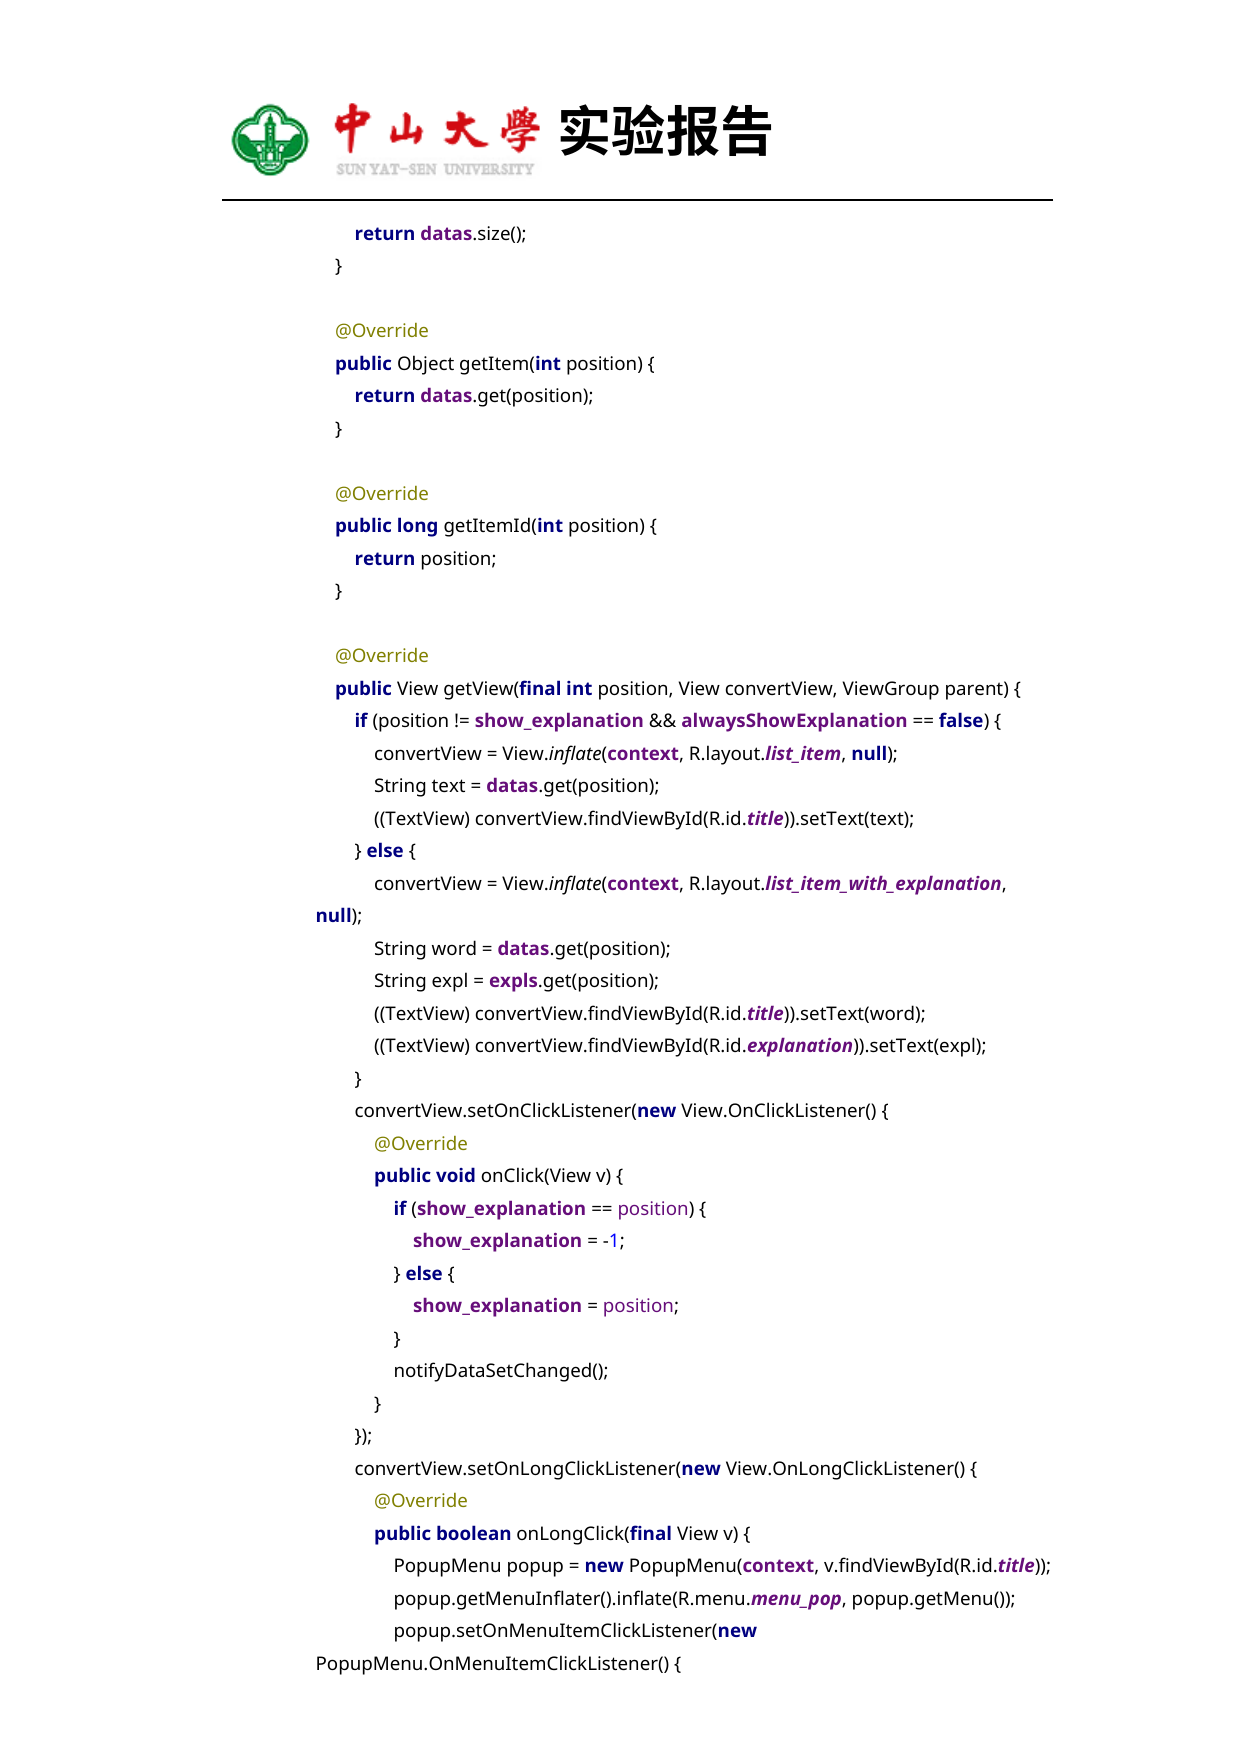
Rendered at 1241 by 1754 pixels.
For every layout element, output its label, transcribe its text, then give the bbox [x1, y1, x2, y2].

picture [221, 98, 543, 182]
